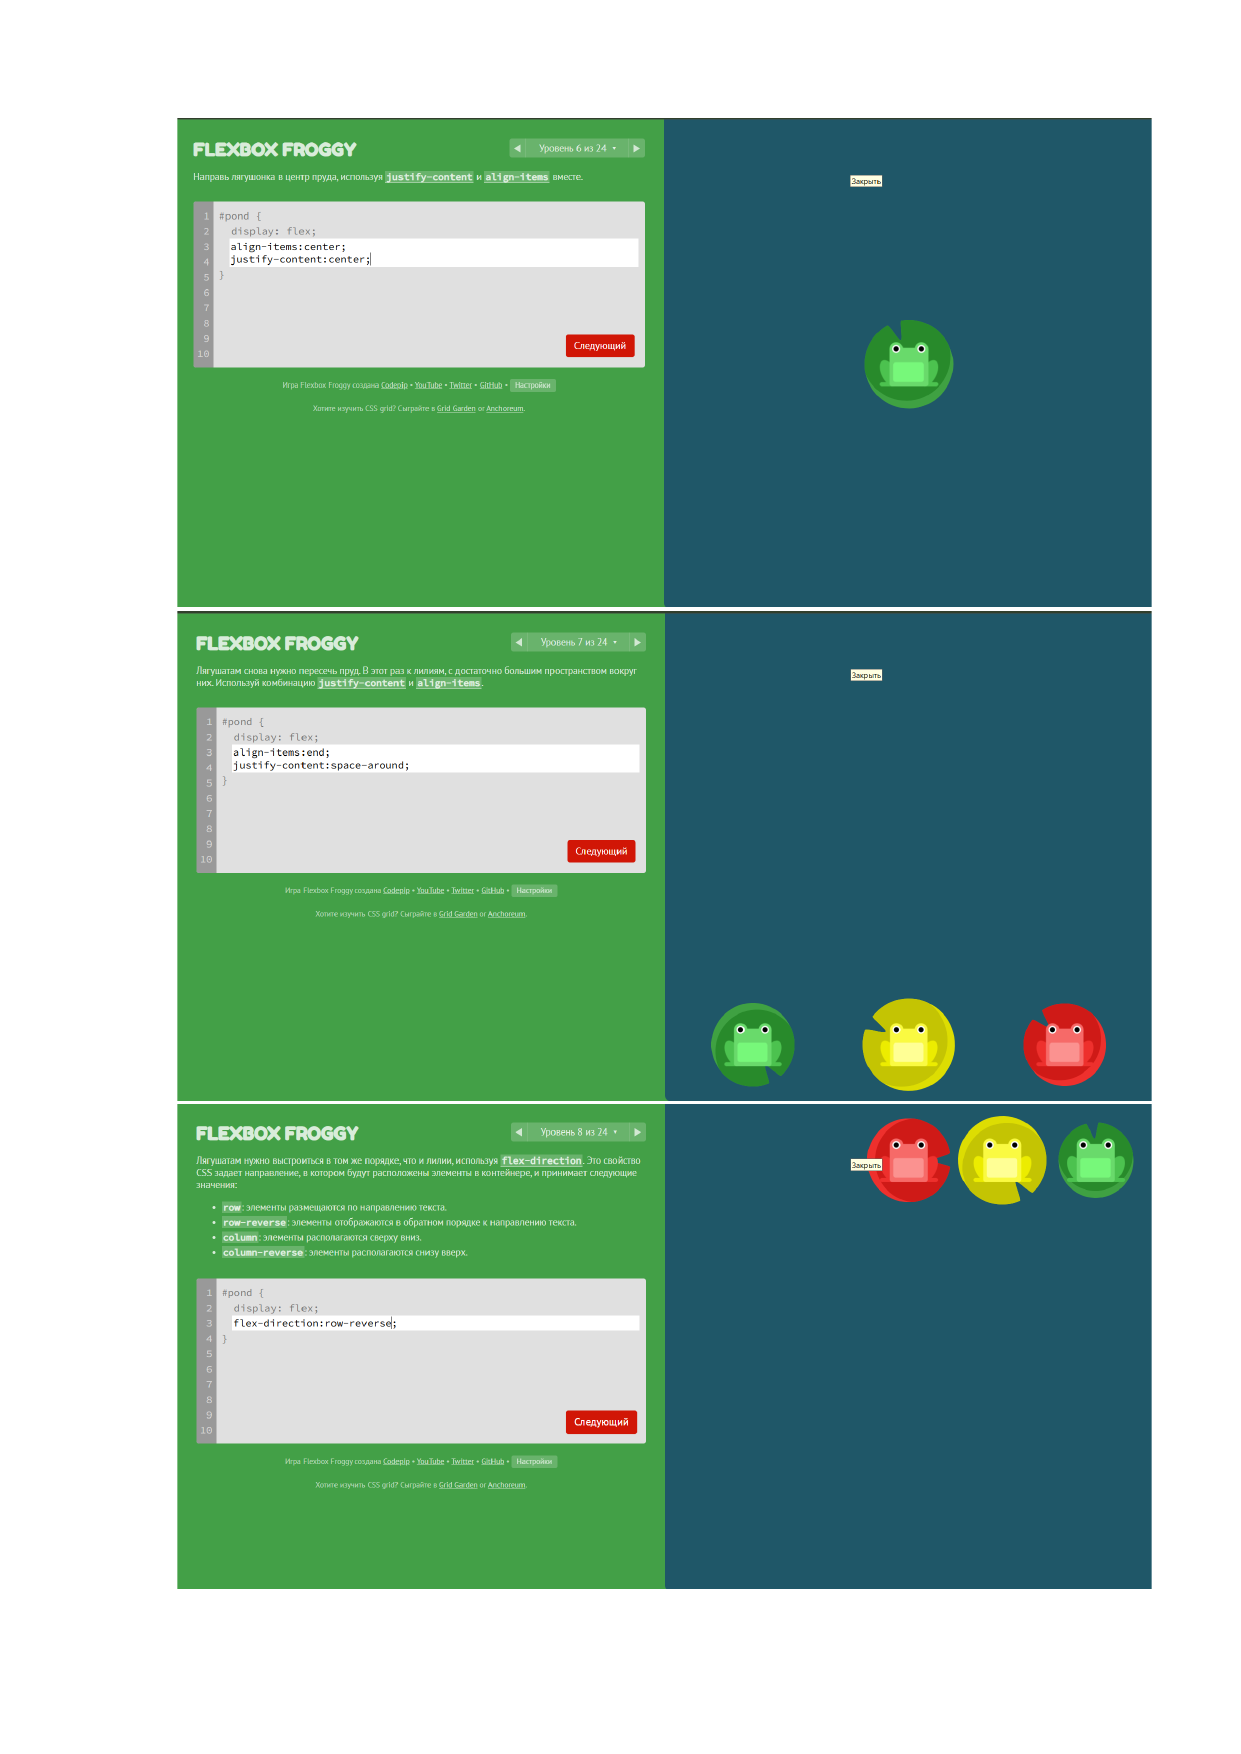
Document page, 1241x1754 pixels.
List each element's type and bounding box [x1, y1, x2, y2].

picture [177, 118, 1152, 607]
picture [177, 611, 1152, 1101]
picture [177, 1104, 1152, 1589]
